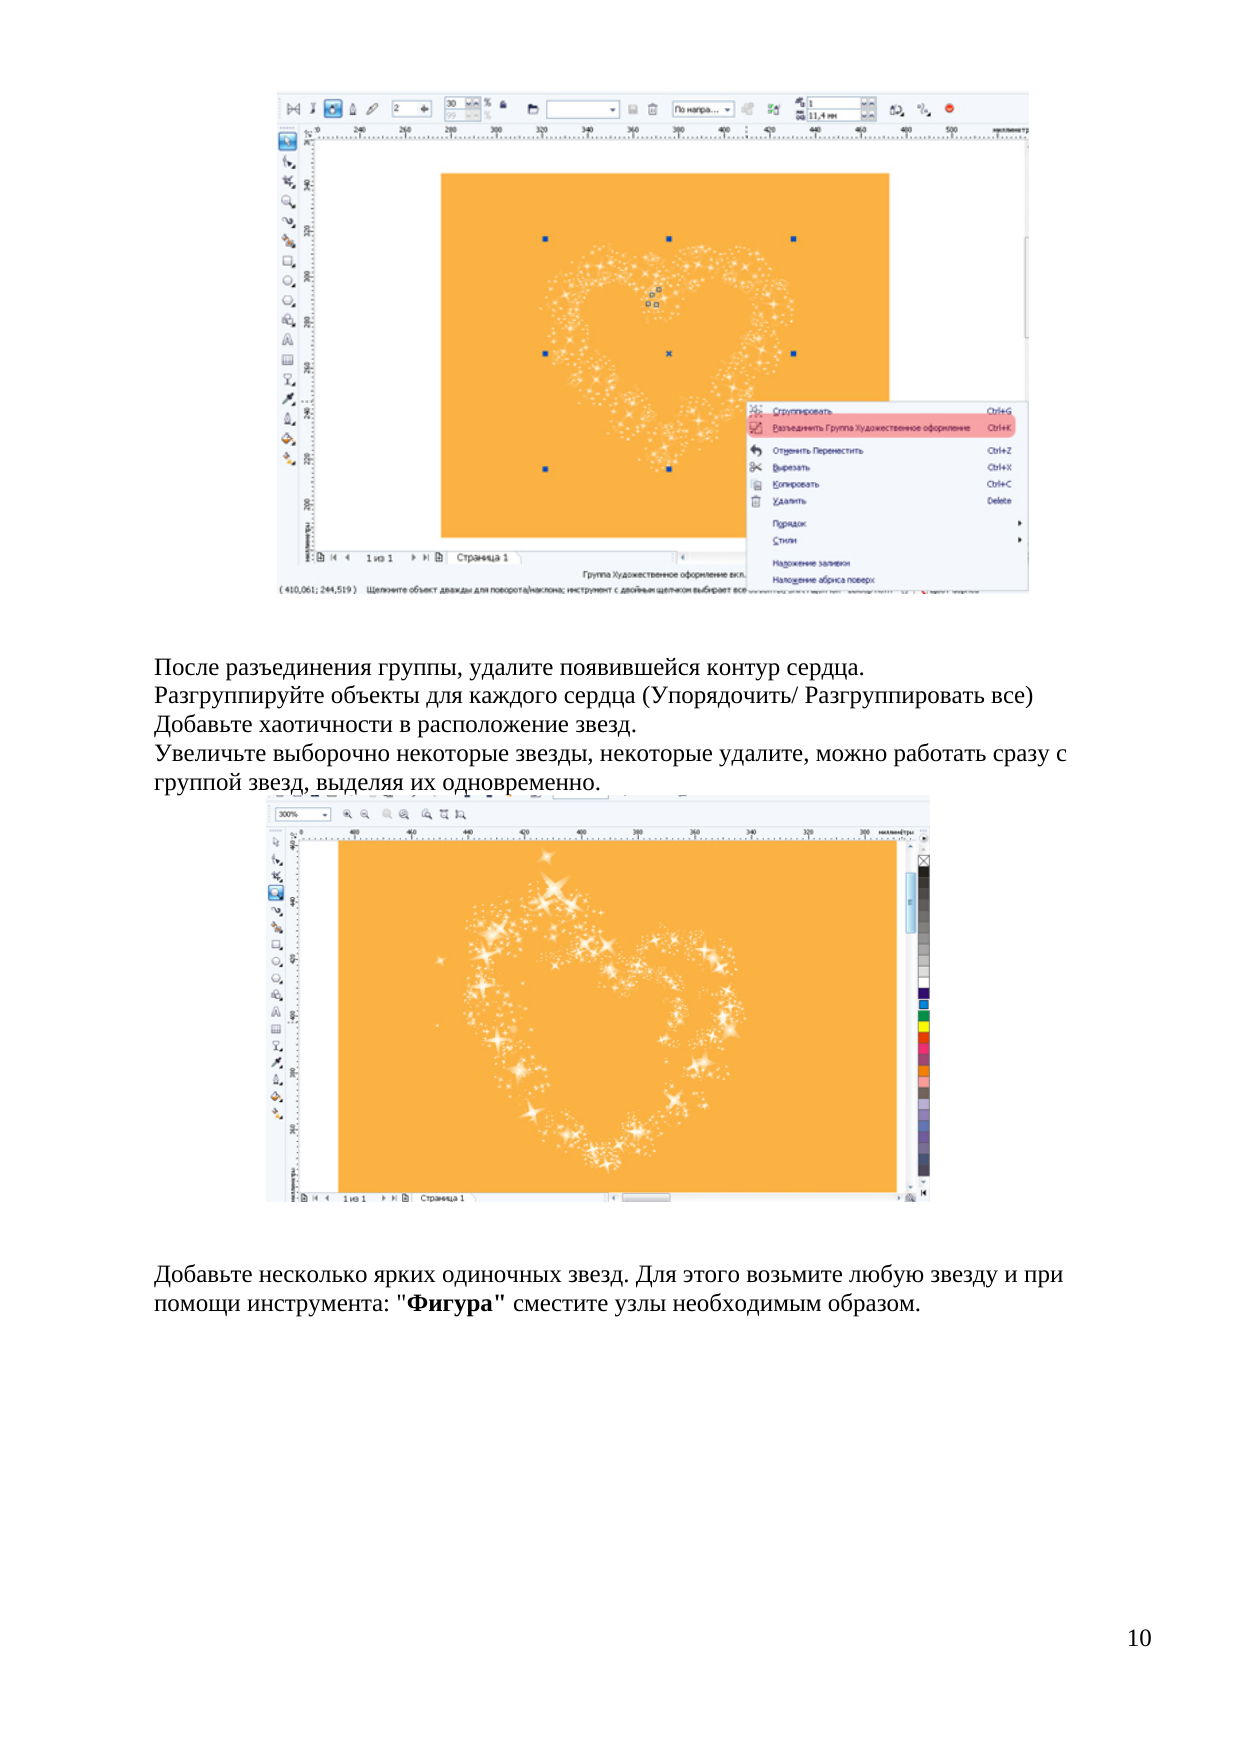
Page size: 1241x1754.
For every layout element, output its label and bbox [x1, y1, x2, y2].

picture [266, 795, 930, 1202]
table_header [151, 89, 1155, 1319]
picture [276, 91, 1029, 594]
